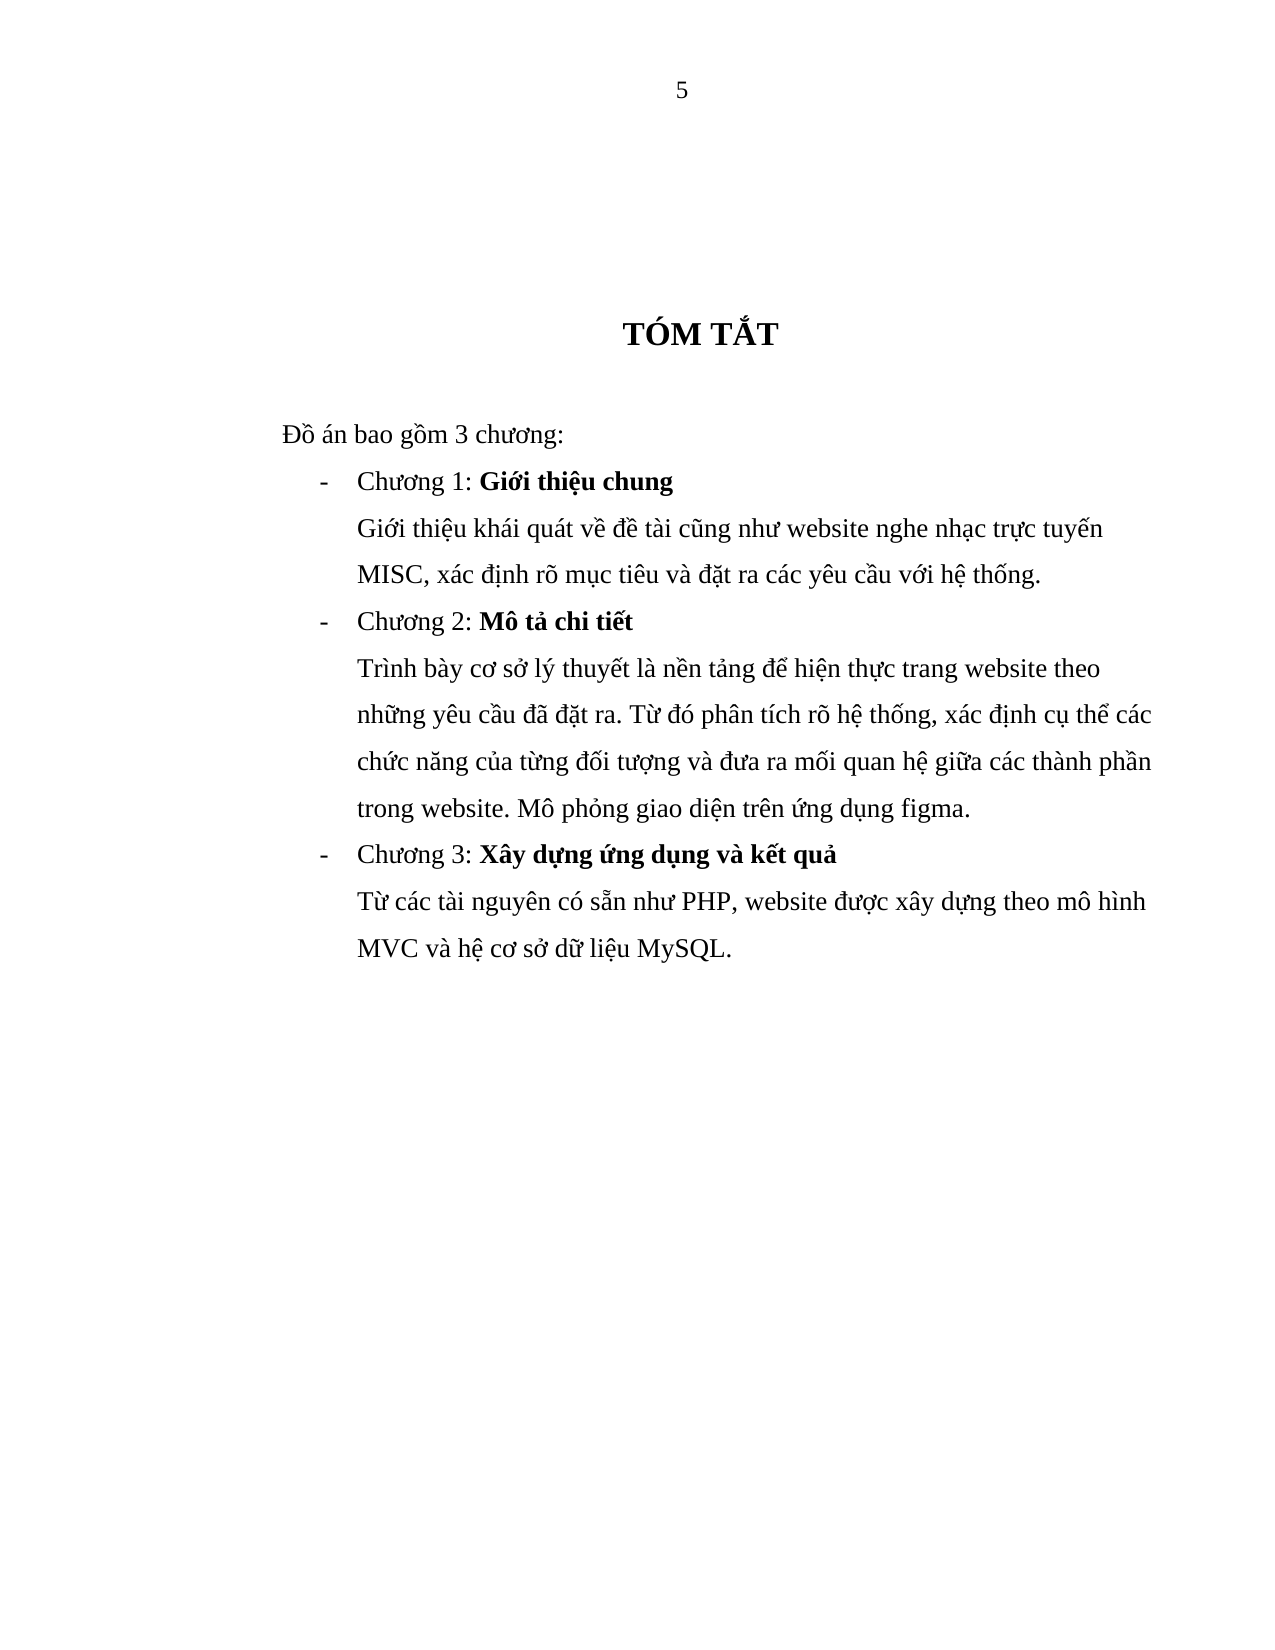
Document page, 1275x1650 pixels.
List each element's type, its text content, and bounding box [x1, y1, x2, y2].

text Giới thiệu khái quát về đề tài cũng như website nghe nhạc trực tuyến MISC, xác định rõ mục tiêu và đặt ra các yêu cầu với hệ thống. [357, 512, 1157, 589]
text Đồ án bao gồm 3 chương: [207, 418, 1157, 449]
text Từ các tài nguyên có sẵn như PHP, website được xây dựng theo mô hình MVC và hệ cơ sở dữ liệu MySQL. [357, 885, 1157, 963]
list Chương 1: Giới thiệu chung [319, 465, 1157, 496]
list Chương 2: Mô tả chi tiết [319, 605, 1157, 636]
text Trình bày cơ sở lý thuyết là nền tảng để hiện thực trang website theo những yêu cầu đã đặt ra. Từ đó phân tích rõ hệ thống, xác định cụ thể các chức năng của từng đối tượng và đưa ra mối quan hệ giữa các thành phần trong website. Mô phỏng giao diện trên ứng dụng figma. [357, 652, 1157, 823]
list Chương 3: Xây dựng ứng dụng và kết quả [319, 838, 1157, 869]
subtitle TÓM TẮT [244, 314, 1157, 353]
